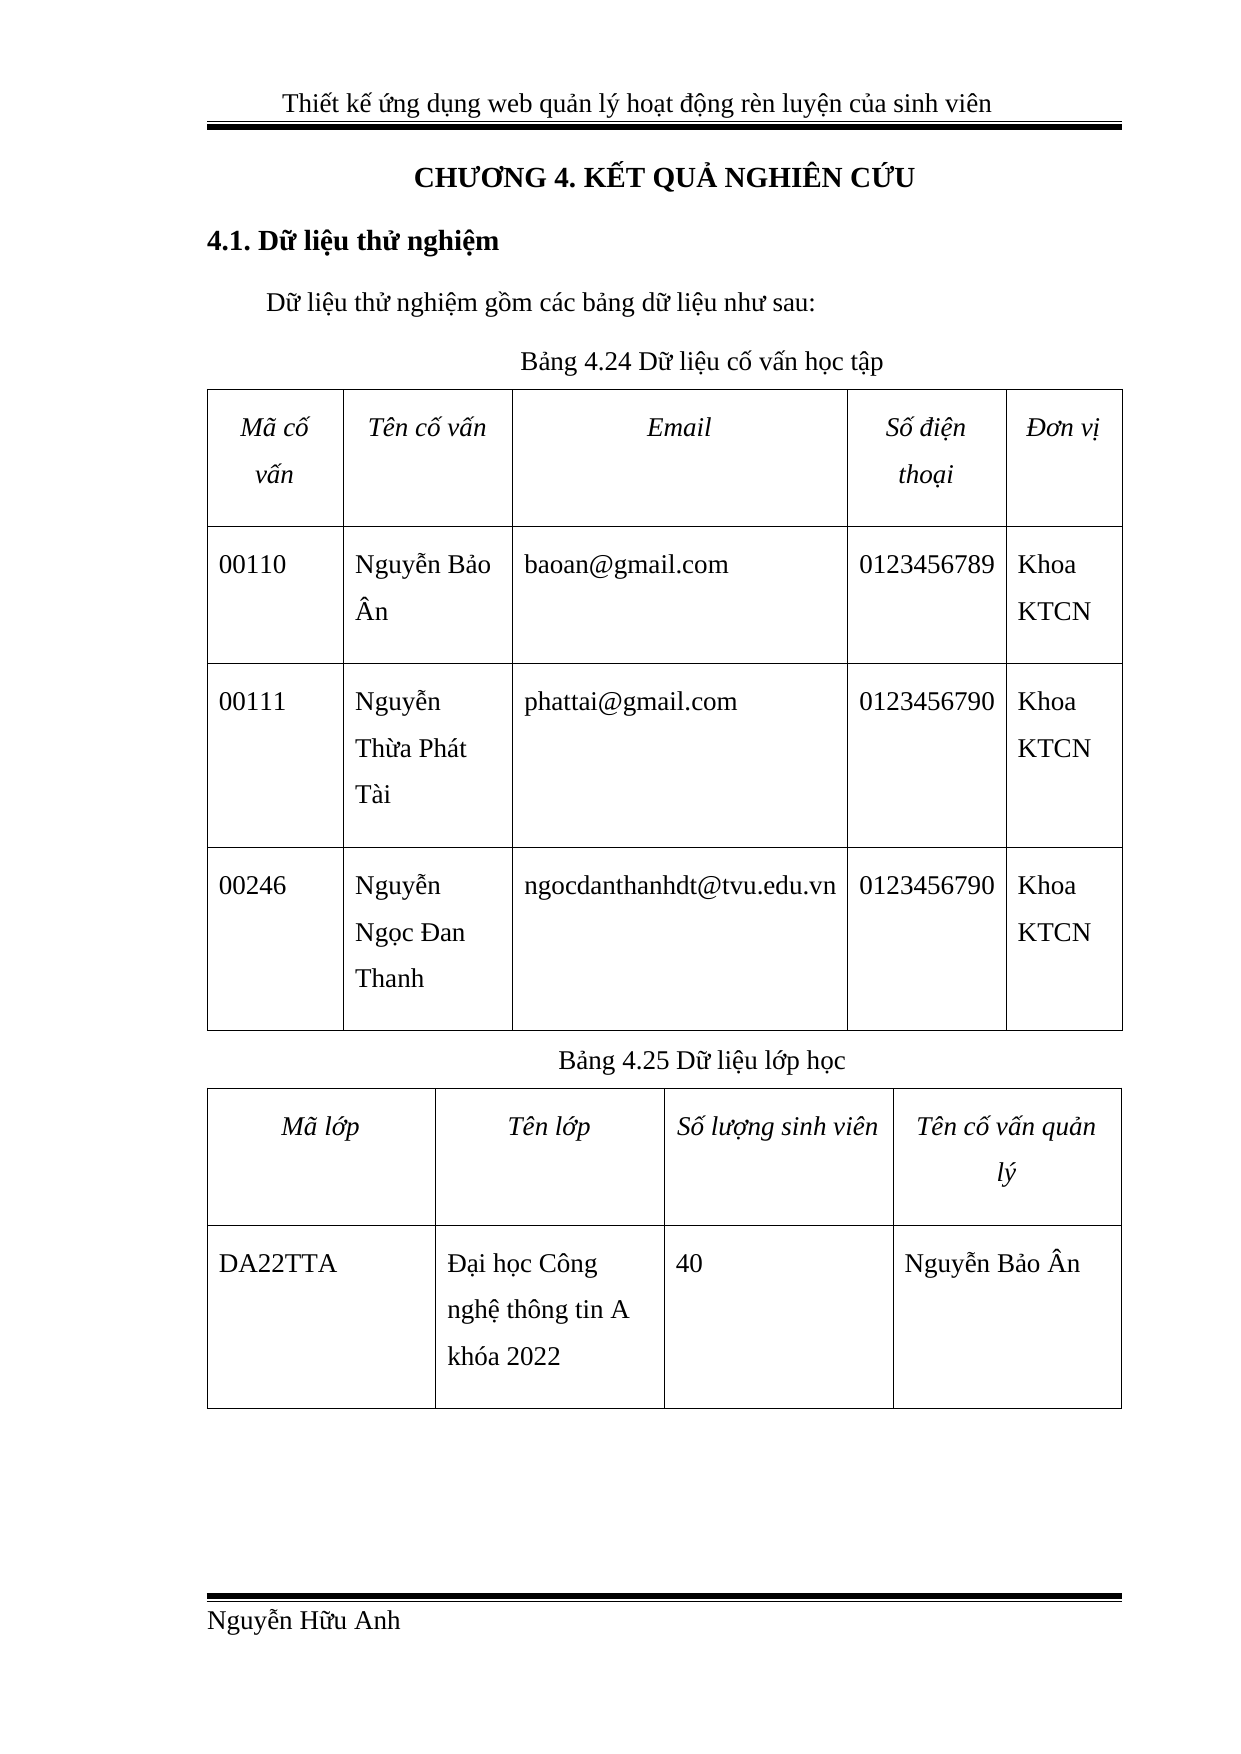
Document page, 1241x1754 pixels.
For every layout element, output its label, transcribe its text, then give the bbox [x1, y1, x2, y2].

table_cell 00110 [208, 527, 343, 663]
table_cell DA22TTA [208, 1226, 435, 1408]
table_cell 0123456790 [848, 664, 1006, 847]
table_cell Khoa KTCN [1007, 664, 1122, 847]
table_cell Đại học Công nghệ thông tin A khóa 2022 [436, 1226, 664, 1408]
table_header Đơn vị [1007, 390, 1122, 526]
table_header Email [513, 390, 847, 526]
table_cell Khoa KTCN [1007, 848, 1122, 1030]
table_cell phattai@gmail.com [513, 664, 847, 847]
table_header Tên cố vấn [344, 390, 512, 526]
table_header Mã cố vấn [208, 390, 343, 526]
table_header Tên cố vấn quản lý [894, 1089, 1121, 1224]
table_cell 40 [665, 1226, 893, 1408]
table_cell Khoa KTCN [1007, 527, 1122, 663]
table_cell Nguyễn Bảo Ân [894, 1226, 1121, 1408]
table_cell Nguyễn Ngọc Đan Thanh [344, 848, 512, 1030]
table_cell Nguyễn Bảo Ân [344, 527, 512, 663]
table_cell Nguyễn Thừa Phát Tài [344, 664, 512, 847]
table_cell 00246 [208, 848, 343, 1030]
table_cell 00111 [208, 664, 343, 847]
table_cell 0123456790 [848, 848, 1006, 1030]
table_header Số điện thoại [848, 390, 1006, 526]
table_cell ngocdanthanhdt@tvu.edu.vn [513, 848, 847, 1030]
text Dữ liệu thử nghiệm gồm các bảng dữ liệu như sau: [207, 286, 1122, 317]
table_header Tên lớp [436, 1089, 664, 1224]
subtitle KẾT QUẢ NGHIÊN CỨU [207, 160, 1122, 194]
table_header Số lượng sinh viên [665, 1089, 893, 1224]
subtitle Dữ liệu thử nghiệm [207, 223, 1122, 257]
table_cell baoan@gmail.com [513, 527, 847, 663]
table_cell 0123456789 [848, 527, 1006, 663]
table_header Mã lớp [208, 1089, 435, 1224]
